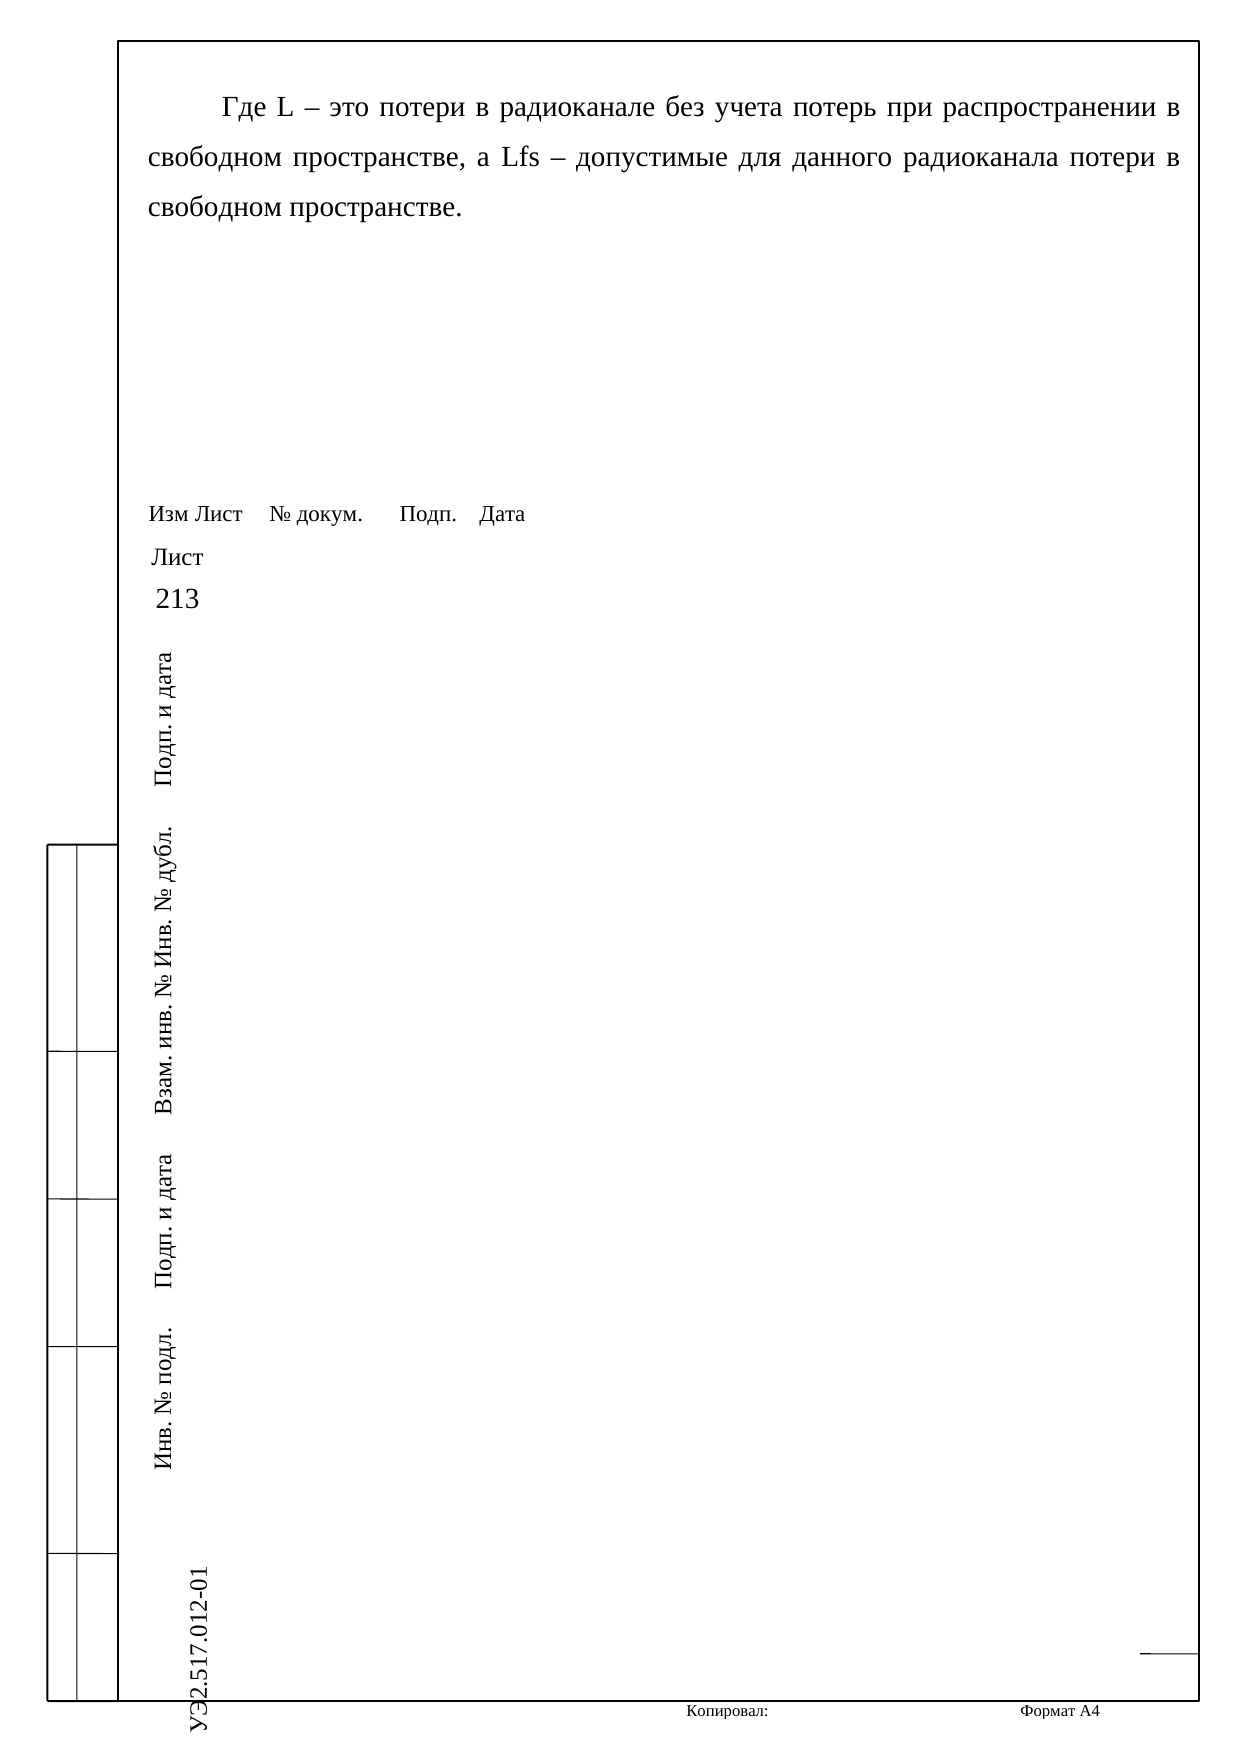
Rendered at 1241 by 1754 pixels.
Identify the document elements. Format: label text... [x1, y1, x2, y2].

text Где L – это потери в радиоканале без учета потерь при распространении в свободном пространстве, а Lfs – допустимые для данного радиоканала потери в свободном пространстве. [148, 89, 1181, 223]
